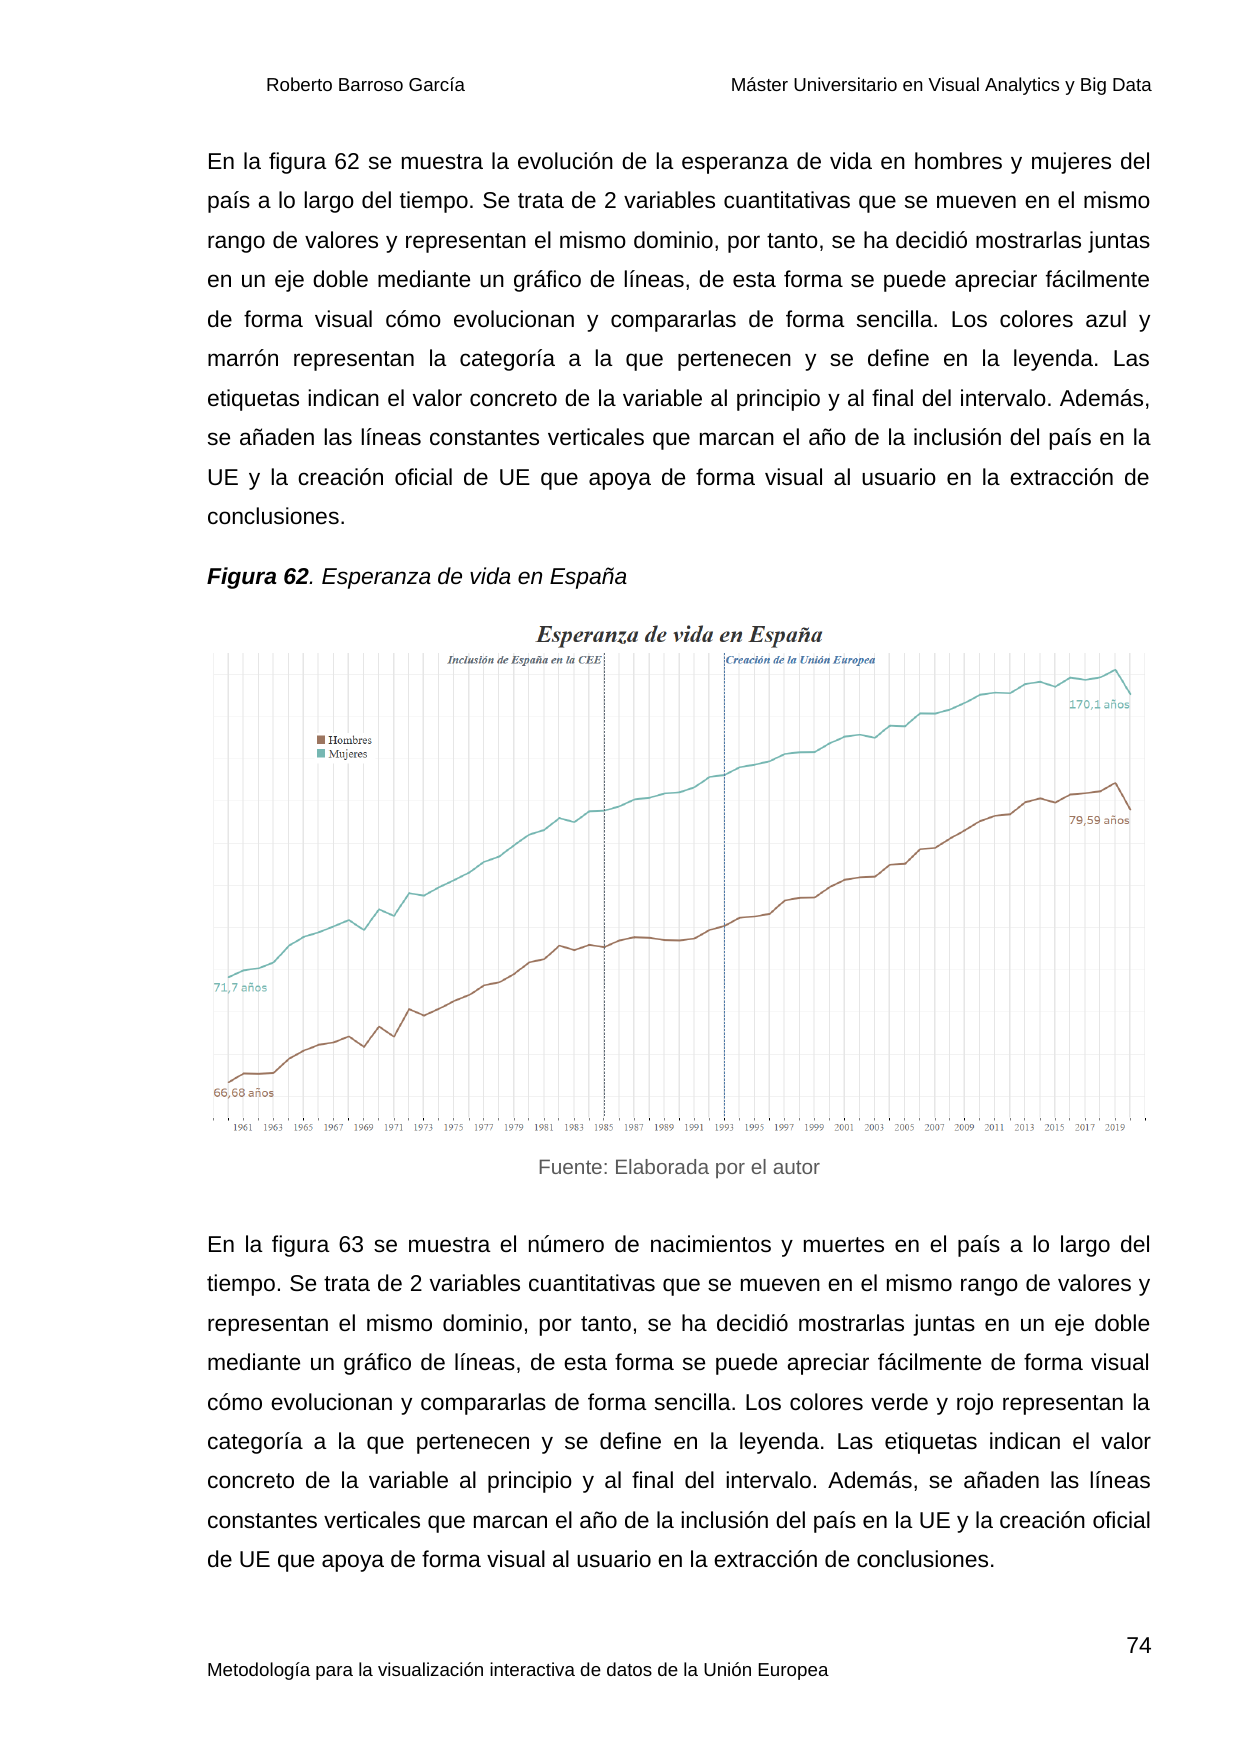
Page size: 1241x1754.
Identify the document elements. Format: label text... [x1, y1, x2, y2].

text Fuente: Elaborada por el autor [207, 1155, 1152, 1179]
text En la figura 63 se muestra el número de nacimientos y muertes en el país a lo largo del tiempo. Se trata de 2 variables cuantitativas que se mueven en el mismo rango de valores y representan el mismo dominio, por tanto, se ha decidió mostrarlas juntas en un eje doble mediante un gráfico de líneas, de esta forma se puede apreciar fácilmente de forma visual cómo evolucionan y compararlas de forma sencilla. Los colores verde y rojo representan la categoría a la que pertenecen y se define en la leyenda. Las etiquetas indican el valor concreto de la variable al principio y al final del intervalo. Además, se añaden las líneas constantes verticales que marcan el año de la inclusión del país en la UE y la creación oficial de UE que apoya de forma visual al usuario en la extracción de conclusiones. [207, 1231, 1152, 1573]
picture [206, 610, 1152, 1142]
text En la figura 62 se muestra la evolución de la esperanza de vida en hombres y mujeres del país a lo largo del tiempo. Se trata de 2 variables cuantitativas que se mueven en el mismo rango de valores y representan el mismo dominio, por tanto, se ha decidió mostrarlas juntas en un eje doble mediante un gráfico de líneas, de esta forma se puede apreciar fácilmente de forma visual cómo evolucionan y compararlas de forma sencilla. Los colores azul y marrón representan la categoría a la que pertenecen y se define en la leyenda. Las etiquetas indican el valor concreto de la variable al principio y al final del intervalo. Además, se añaden las líneas constantes verticales que marcan el año de la inclusión del país en la UE y la creación oficial de UE que apoya de forma visual al usuario en la extracción de conclusiones. [207, 148, 1152, 529]
text Figura 62. Esperanza de vida en España [207, 563, 1152, 590]
